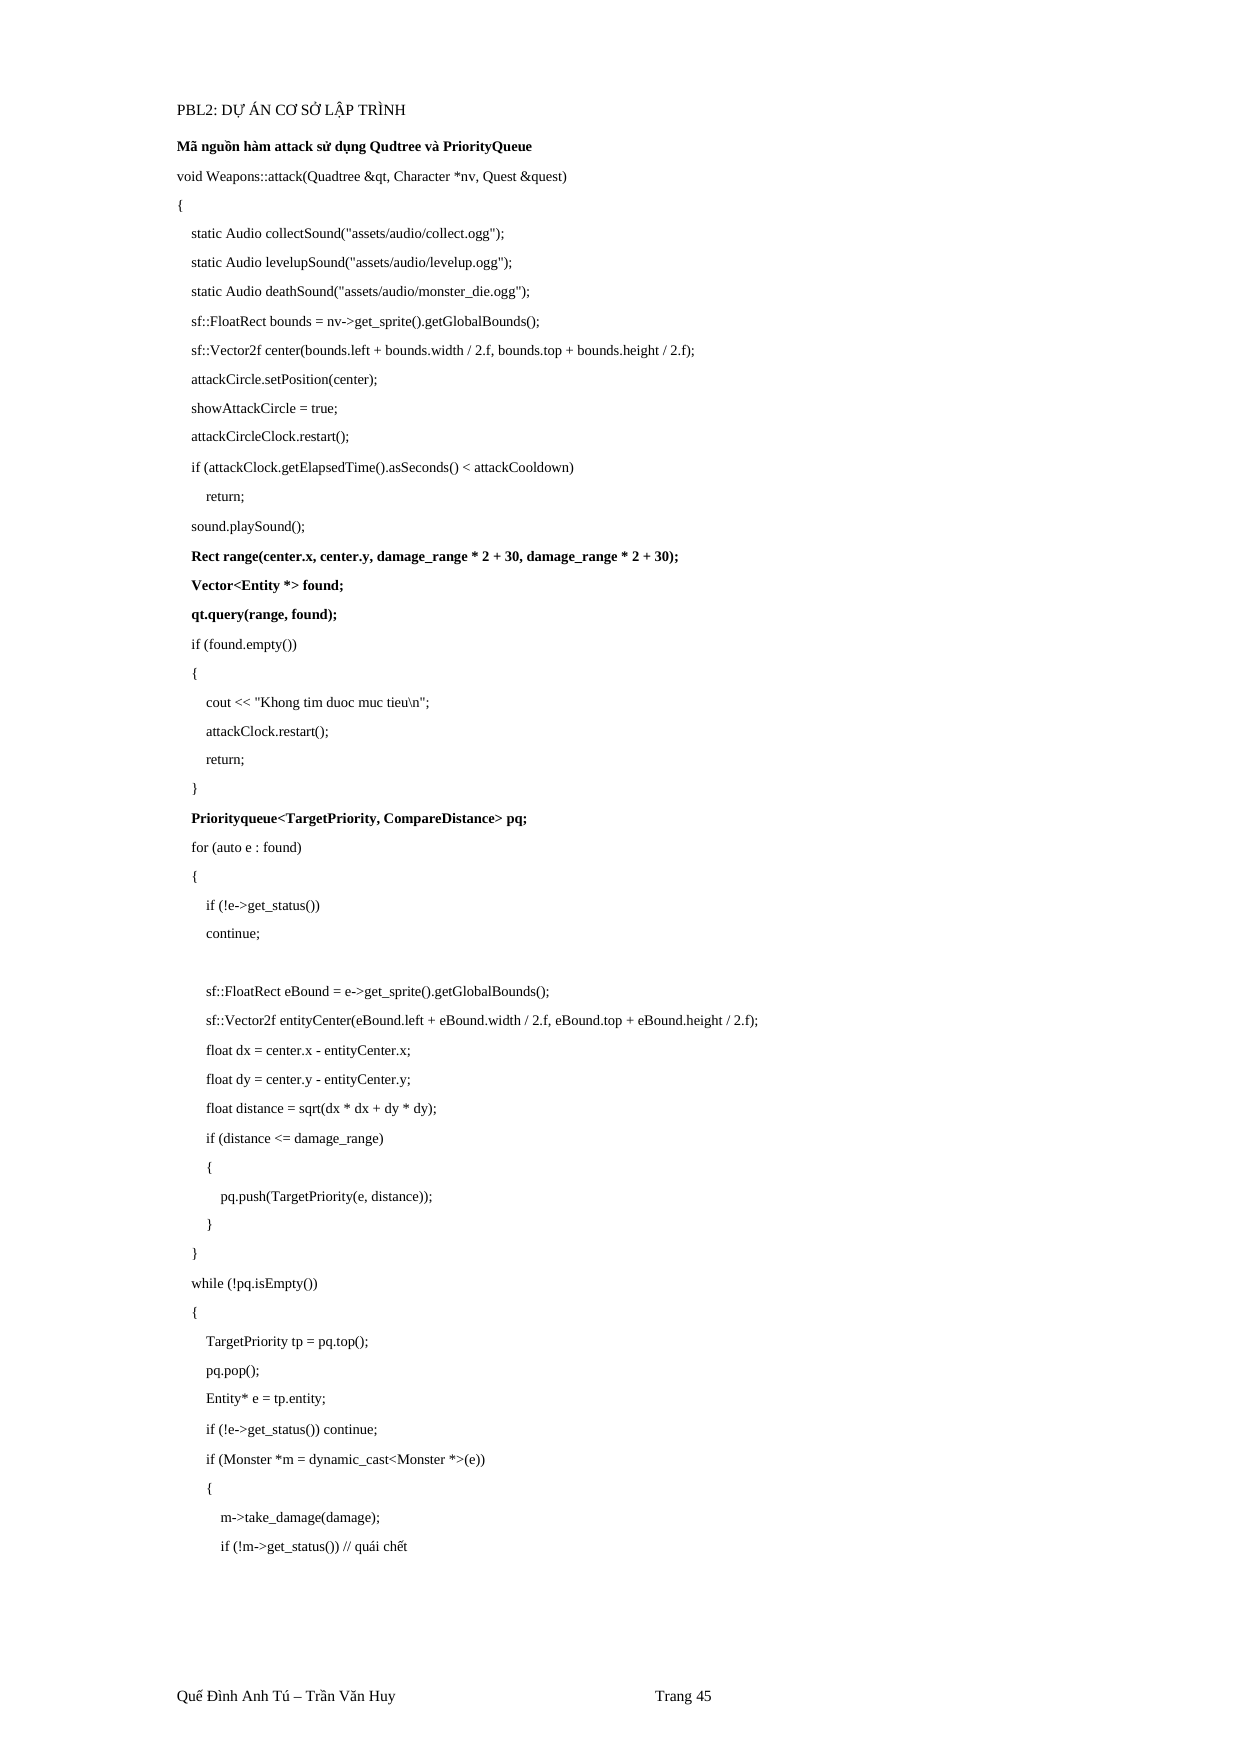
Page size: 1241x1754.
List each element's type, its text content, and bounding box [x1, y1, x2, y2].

text Mã nguồn hàm attack sử dụng Qudtree và PriorityQueue [177, 125, 1122, 154]
text pq.push(TargetPriority(e, distance)); [177, 1175, 1122, 1204]
text Entity* e = tp.entity; [177, 1378, 1122, 1407]
text { [177, 1147, 1122, 1175]
text TargetPriority tp = pq.top(); [177, 1321, 1122, 1349]
text cout << "Khong tim duoc muc tieu\n"; [177, 682, 1122, 710]
text } [177, 1233, 1122, 1262]
text static Audio deathSound("assets/audio/monster_die.ogg"); [177, 271, 1122, 299]
text sf::FloatRect eBound = e->get_sprite().getGlobalBounds(); [177, 971, 1122, 999]
text static Audio collectSound("assets/audio/collect.ogg"); [177, 213, 1122, 242]
text if (found.empty()) [177, 624, 1122, 653]
text void Weapons::attack(Quadtree &qt, Character *nv, Quest &quest) [177, 156, 1122, 184]
text sf::Vector2f entityCenter(eBound.left + eBound.width / 2.f, eBound.top + eBound.height / 2.f); [177, 999, 1122, 1028]
text if (Monster *m = dynamic_cast<Monster *>(e)) [177, 1439, 1122, 1468]
text { [177, 1292, 1122, 1321]
text Vector<Entity *> found; [177, 565, 1122, 594]
text if (!e->get_status()) [177, 884, 1122, 913]
text { [177, 856, 1122, 884]
text float dx = center.x - entityCenter.x; [177, 1030, 1122, 1059]
text attackCircle.setPosition(center); [177, 359, 1122, 387]
text for (auto e : found) [177, 827, 1122, 856]
text if (attackClock.getElapsedTime().asSeconds() < attackCooldown) [177, 447, 1122, 475]
text if (!e->get_status()) continue; [177, 1409, 1122, 1437]
text Priorityqueue<TargetPriority, CompareDistance> pq; [177, 798, 1122, 827]
text } [177, 1204, 1122, 1233]
text { [177, 184, 1122, 213]
text sf::FloatRect bounds = nv->get_sprite().getGlobalBounds(); [177, 301, 1122, 330]
text showAttackCircle = true; [177, 387, 1122, 416]
text { [177, 1468, 1122, 1497]
text attackClock.restart(); [177, 710, 1122, 739]
text sound.playSound(); [177, 506, 1122, 534]
text pq.pop(); [177, 1349, 1122, 1378]
text while (!pq.isEmpty()) [177, 1263, 1122, 1292]
text float distance = sqrt(dx * dx + dy * dy); [177, 1087, 1122, 1116]
text if (!m->get_status()) // quái chết [177, 1525, 1122, 1554]
text float dy = center.y - entityCenter.y; [177, 1059, 1122, 1087]
text Rect range(center.x, center.y, damage_range * 2 + 30, damage_range * 2 + 30); [177, 536, 1122, 565]
text return; [177, 475, 1122, 504]
text attackCircleClock.restart(); [177, 416, 1122, 445]
text m->take_damage(damage); [177, 1497, 1122, 1525]
text } [177, 768, 1122, 797]
text qt.query(range, found); [177, 594, 1122, 622]
text return; [177, 739, 1122, 768]
text { [177, 653, 1122, 682]
text continue; [177, 913, 1122, 942]
text static Audio levelupSound("assets/audio/levelup.ogg"); [177, 242, 1122, 271]
text if (distance <= damage_range) [177, 1118, 1122, 1147]
text sf::Vector2f center(bounds.left + bounds.width / 2.f, bounds.top + bounds.height / 2.f); [177, 330, 1122, 359]
